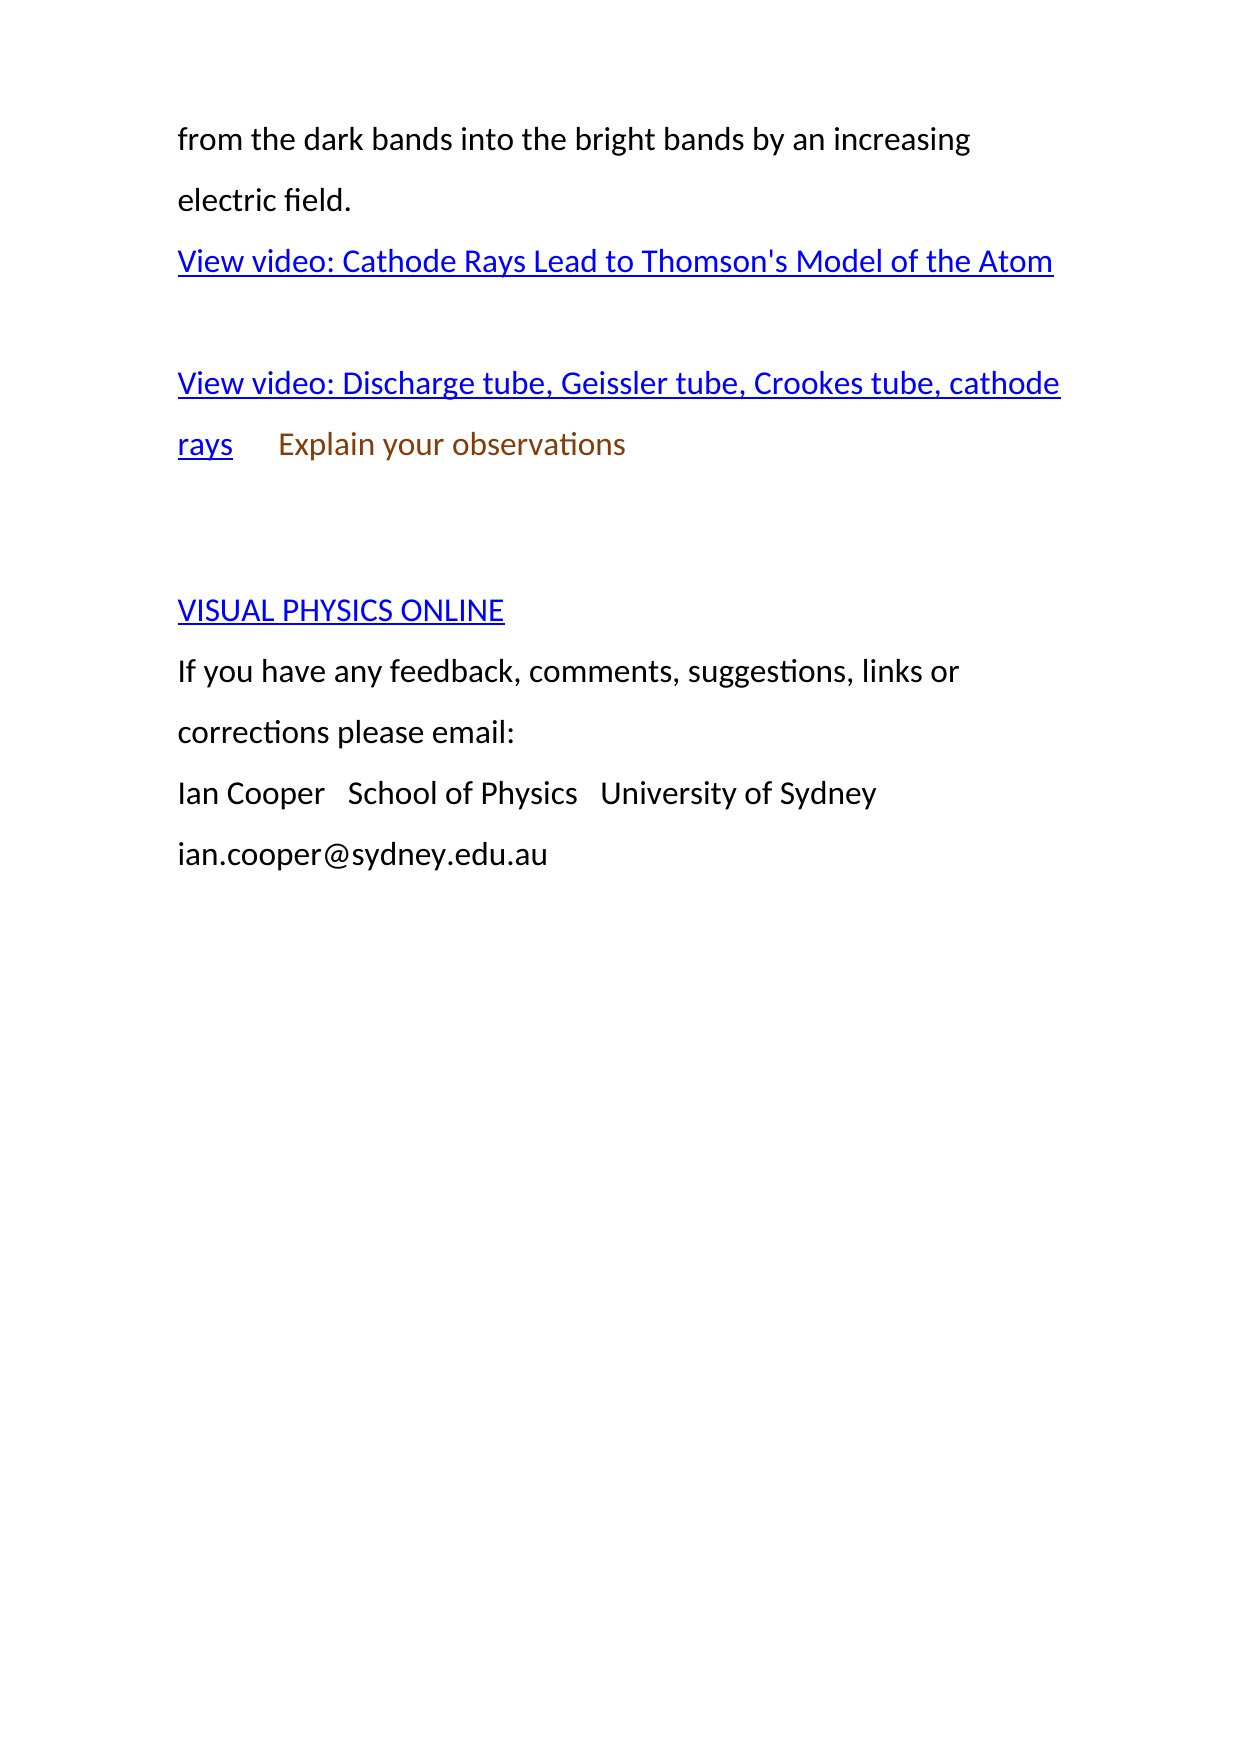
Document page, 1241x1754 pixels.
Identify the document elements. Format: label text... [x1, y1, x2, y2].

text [177, 118, 1063, 220]
text Ian Cooper School of Physics University of Sydney [177, 772, 1063, 812]
text View video: Cathode Rays Lead to Thomson's Model of the Atom [177, 240, 1063, 281]
text VISUAL PHYSICS ONLINE [177, 588, 1063, 629]
text ian.cooper@sydney.edu.au [177, 833, 1063, 873]
text View video: Discharge tube, Geissler tube, Crookes tube, cathode rays Explain your observations [177, 362, 1063, 464]
text If you have any feedback, comments, suggestions, links or corrections please email: [177, 649, 1063, 751]
